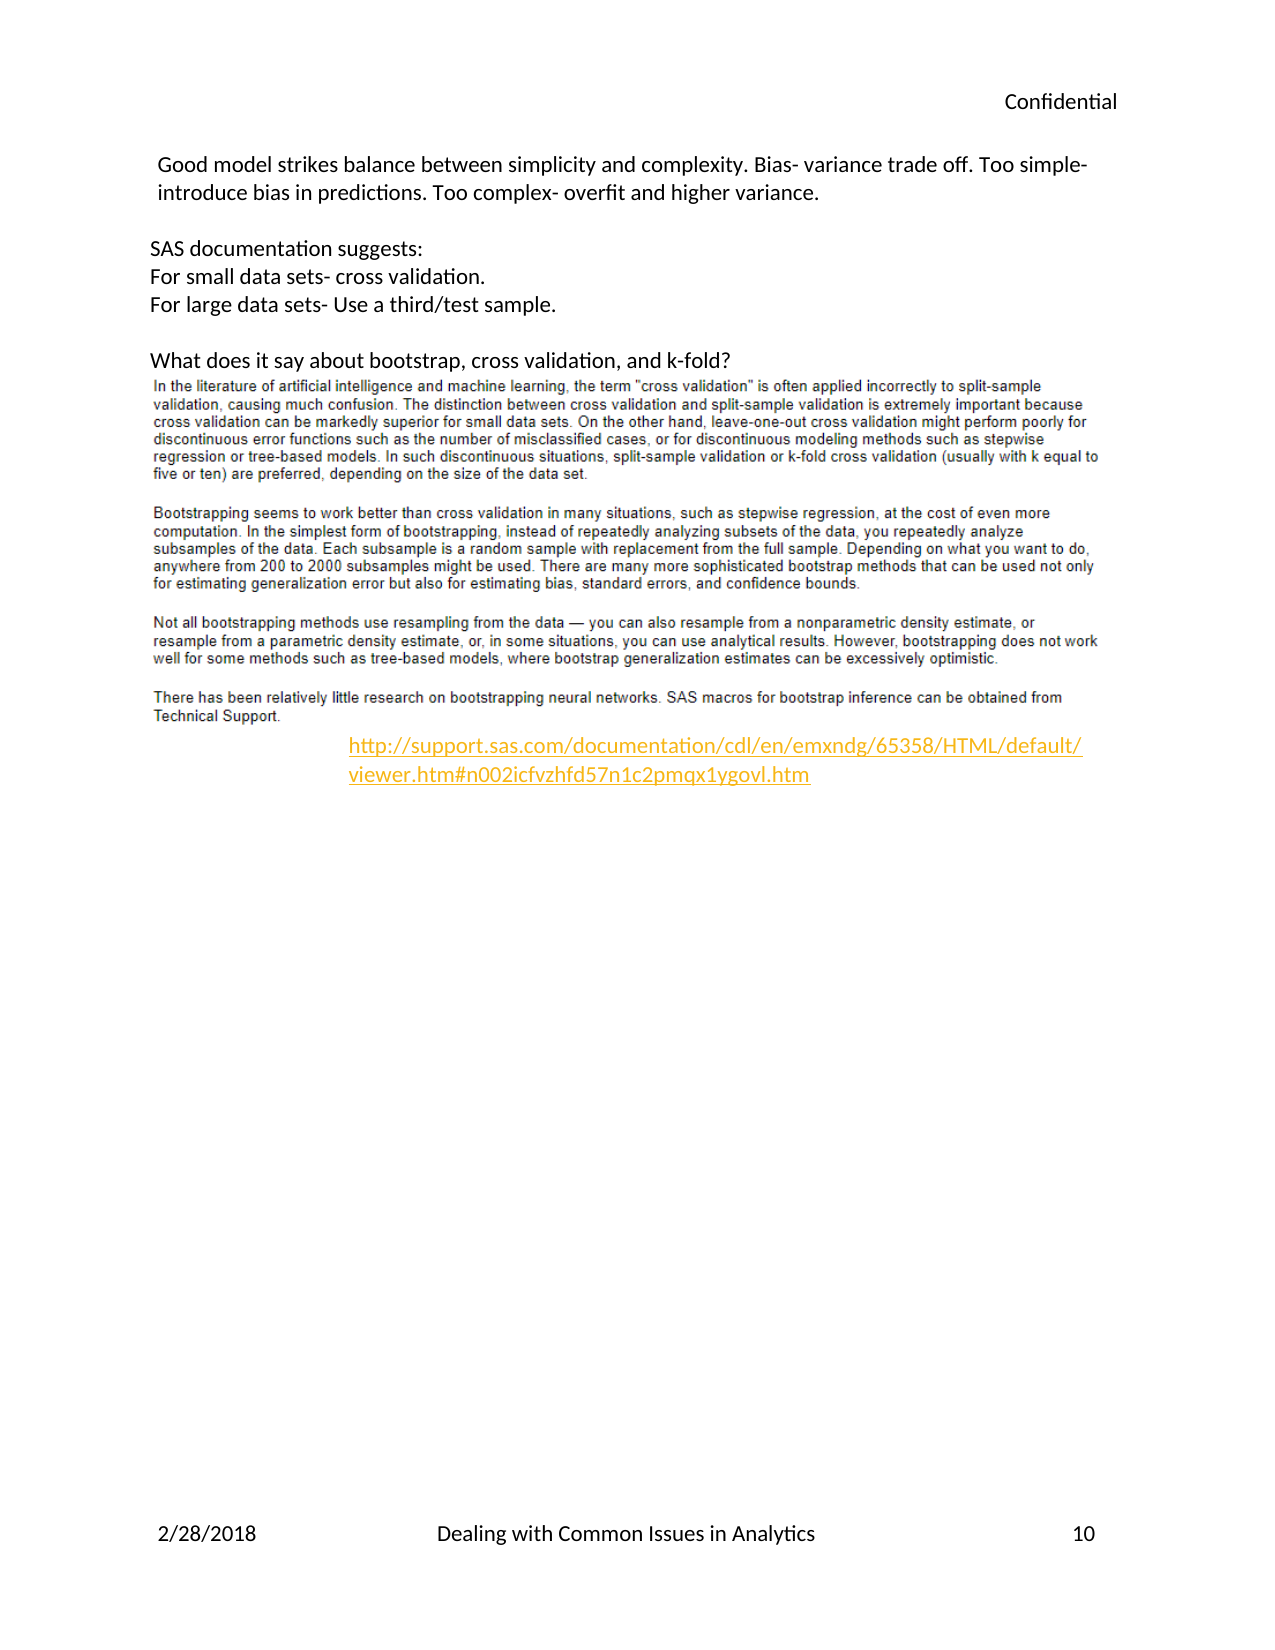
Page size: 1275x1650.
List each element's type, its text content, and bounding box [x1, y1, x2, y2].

text SAS documentation suggests: [150, 234, 1117, 262]
text For large data sets- Use a third/test sample. [150, 290, 1117, 318]
text For small data sets- cross validation. [150, 262, 1117, 290]
text What does it say about bootstrap, cross validation, and k-fold? [150, 346, 1125, 374]
text Good model strikes balance between simplicity and complexity. Bias- variance trade off. Too simple- introduce bias in predictions. Too complex- overfit and higher variance. [157, 150, 1117, 206]
picture [150, 374, 1107, 727]
